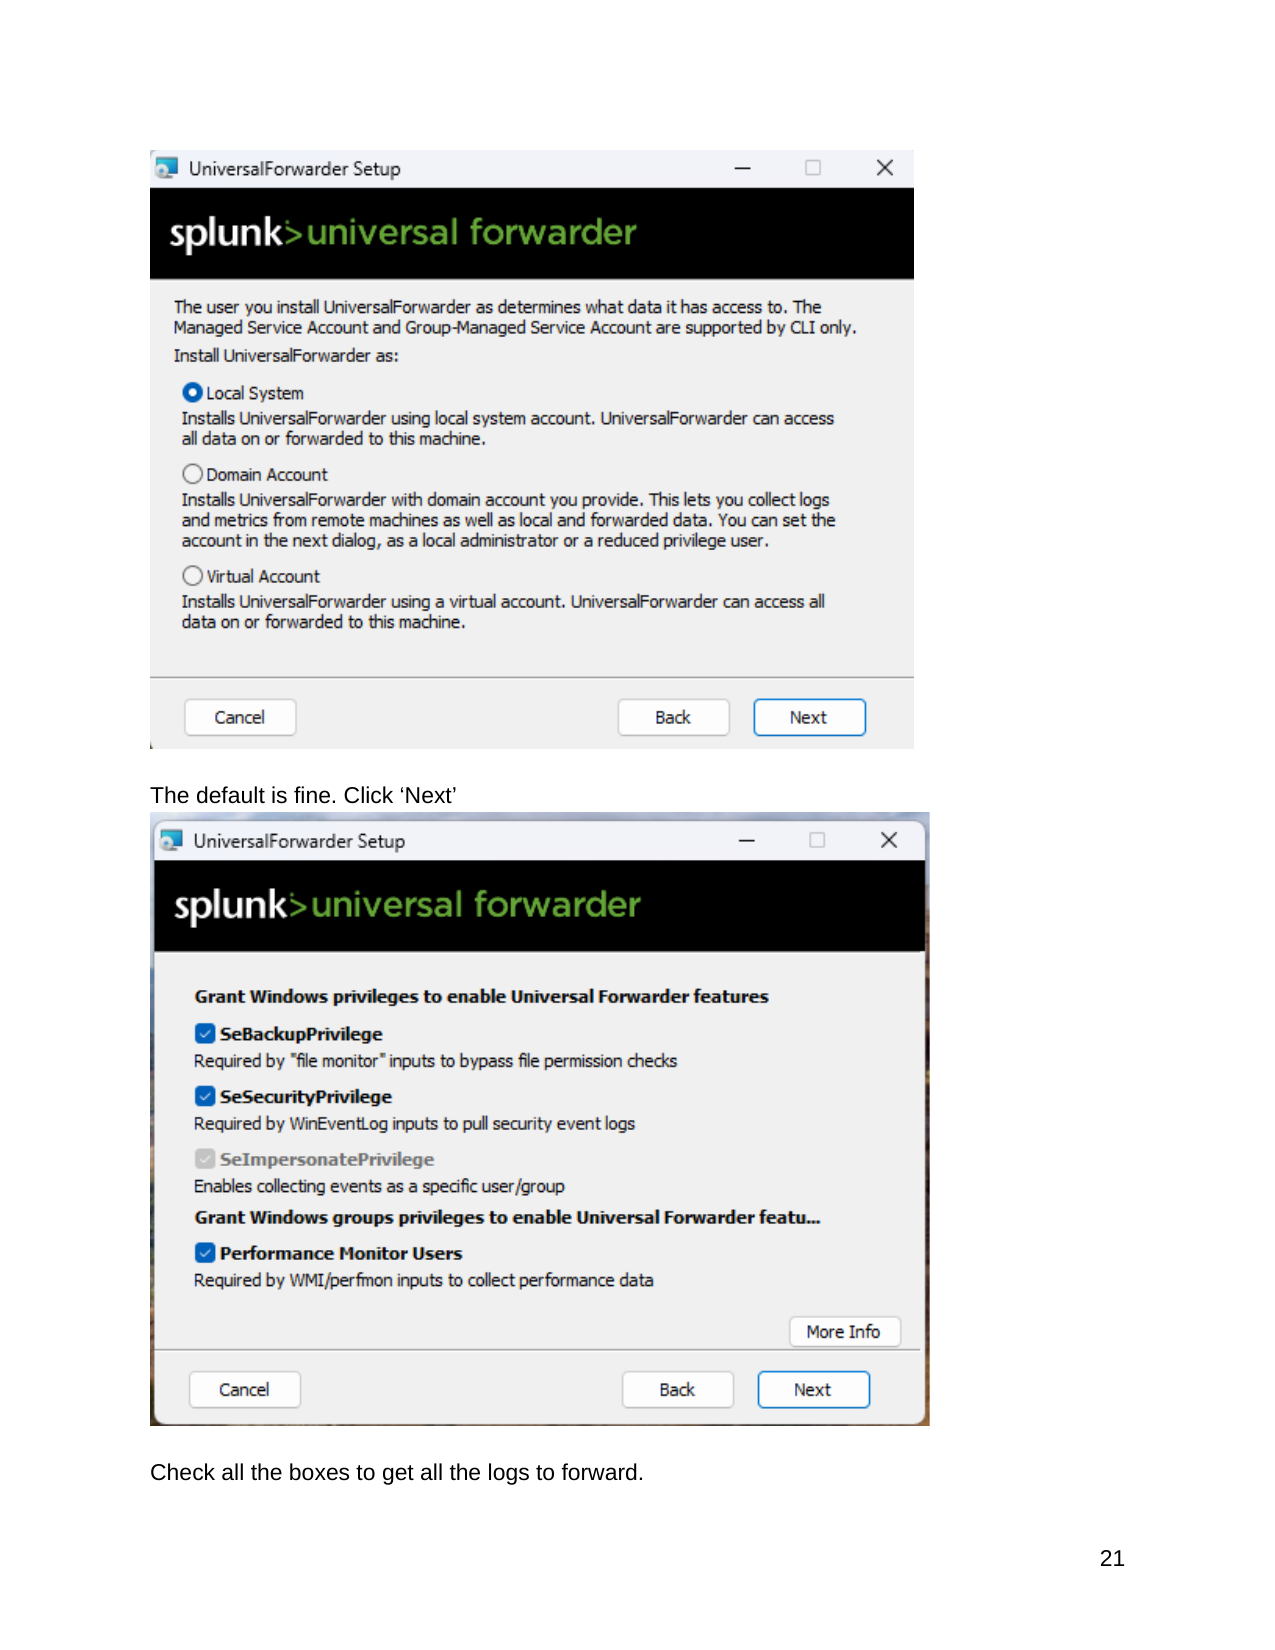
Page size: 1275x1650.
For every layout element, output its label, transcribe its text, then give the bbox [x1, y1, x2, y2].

picture [150, 150, 914, 749]
picture [150, 812, 930, 1426]
text Check all the boxes to get all the logs to forward. [150, 1459, 1125, 1486]
text The default is fine. Click ‘Next’ [150, 782, 1125, 809]
